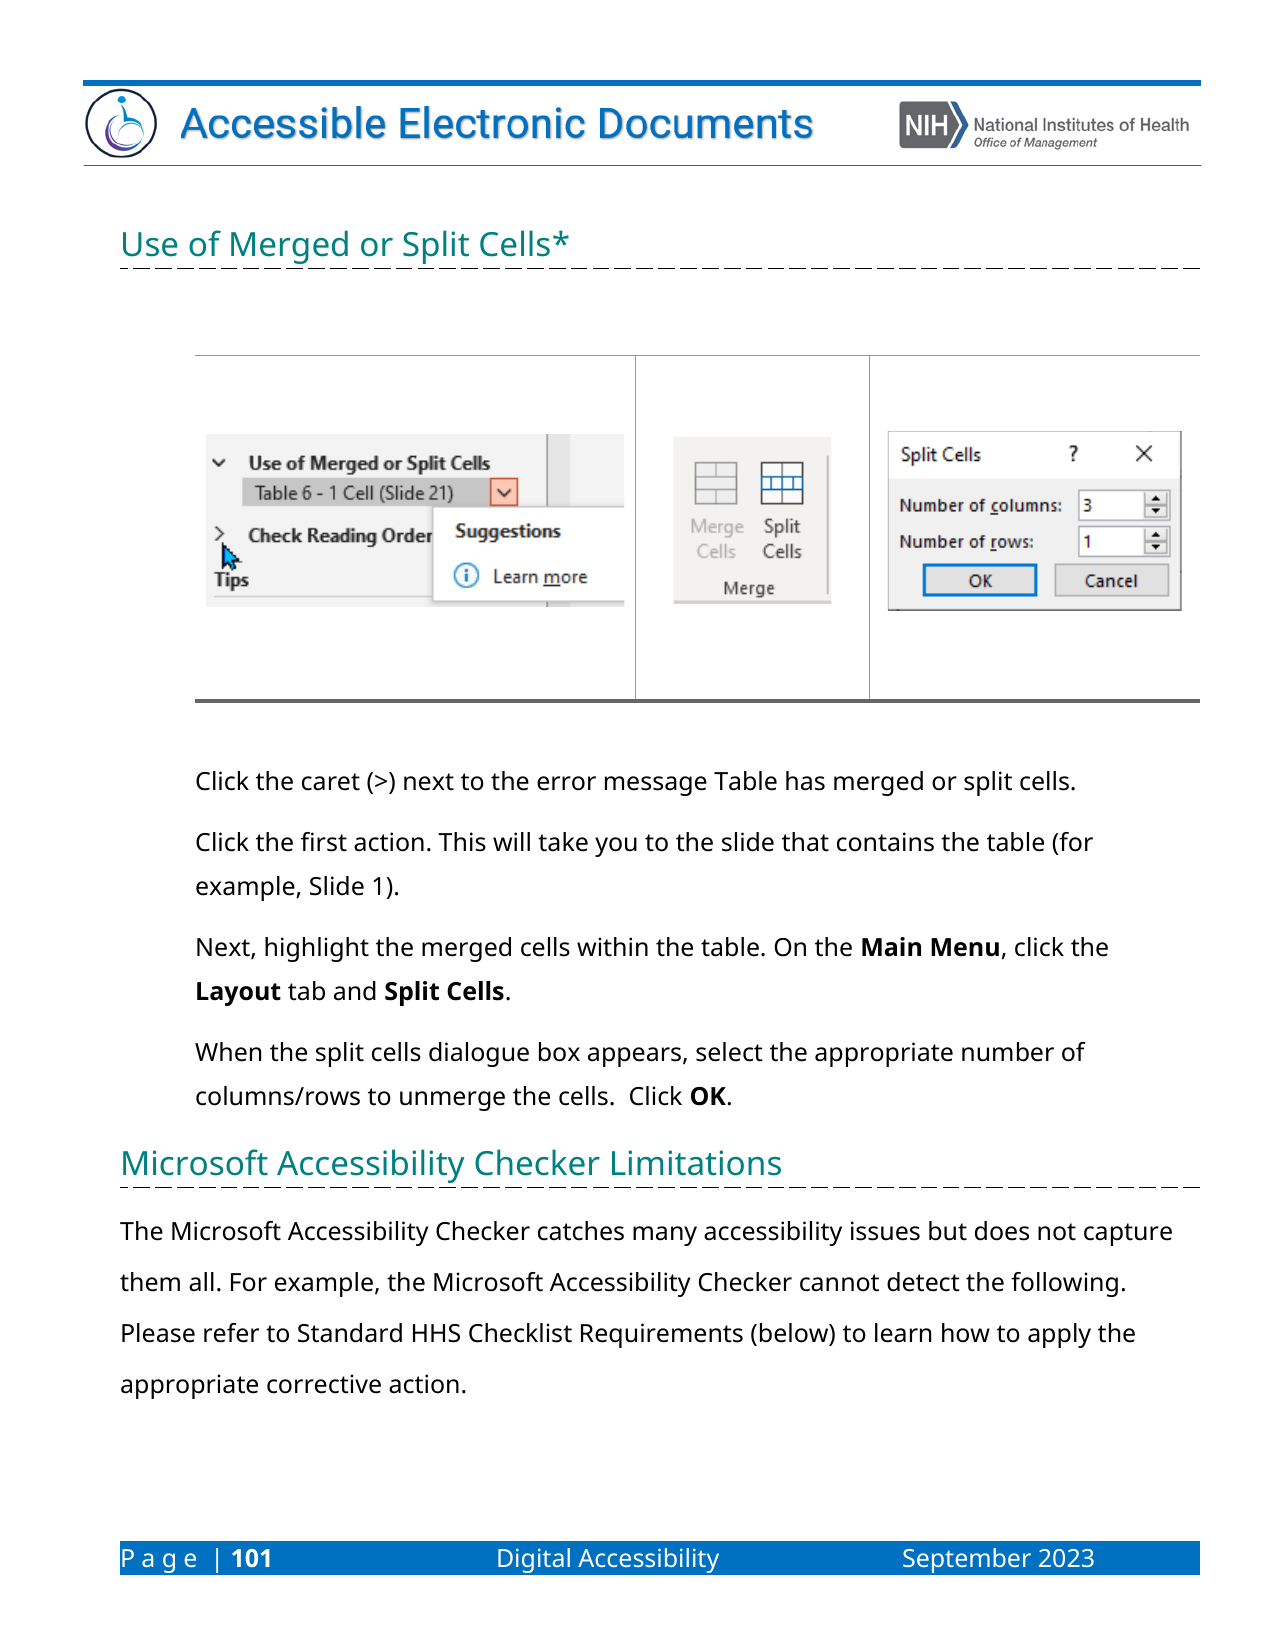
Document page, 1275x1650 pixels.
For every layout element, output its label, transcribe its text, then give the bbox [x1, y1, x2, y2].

table_header [636, 356, 869, 699]
subtitle Use of Merged or Split Cells* [120, 221, 1200, 269]
picture [673, 437, 832, 604]
subtitle Microsoft Accessibility Checker Limitations [120, 1140, 1200, 1188]
text Click the first action. This will take you to the slide that contains the table (for example, Slide 1). [195, 824, 1200, 903]
table_header [870, 356, 1200, 699]
text Next, highlight the merged cells within the table. On the Main Menu, click the Layout tab and Split Cells. [195, 929, 1200, 1008]
picture [205, 434, 625, 607]
picture [75, 75, 1210, 171]
text Click the caret (>) next to the error message Table has merged or split cells. [195, 763, 1200, 797]
picture [887, 431, 1182, 611]
text The Microsoft Accessibility Checker catches many accessibility issues but does not capture them all. For example, the Microsoft Accessibility Checker cannot detect the following. Please refer to Standard HHS Checklist Requirements (below) to learn how to apply the appropriate corrective action. [120, 1213, 1200, 1401]
table_header [195, 356, 635, 699]
text When the split cells dialogue box appears, select the appropriate number of columns/rows to unmerge the cells. Click OK. [195, 1035, 1200, 1113]
